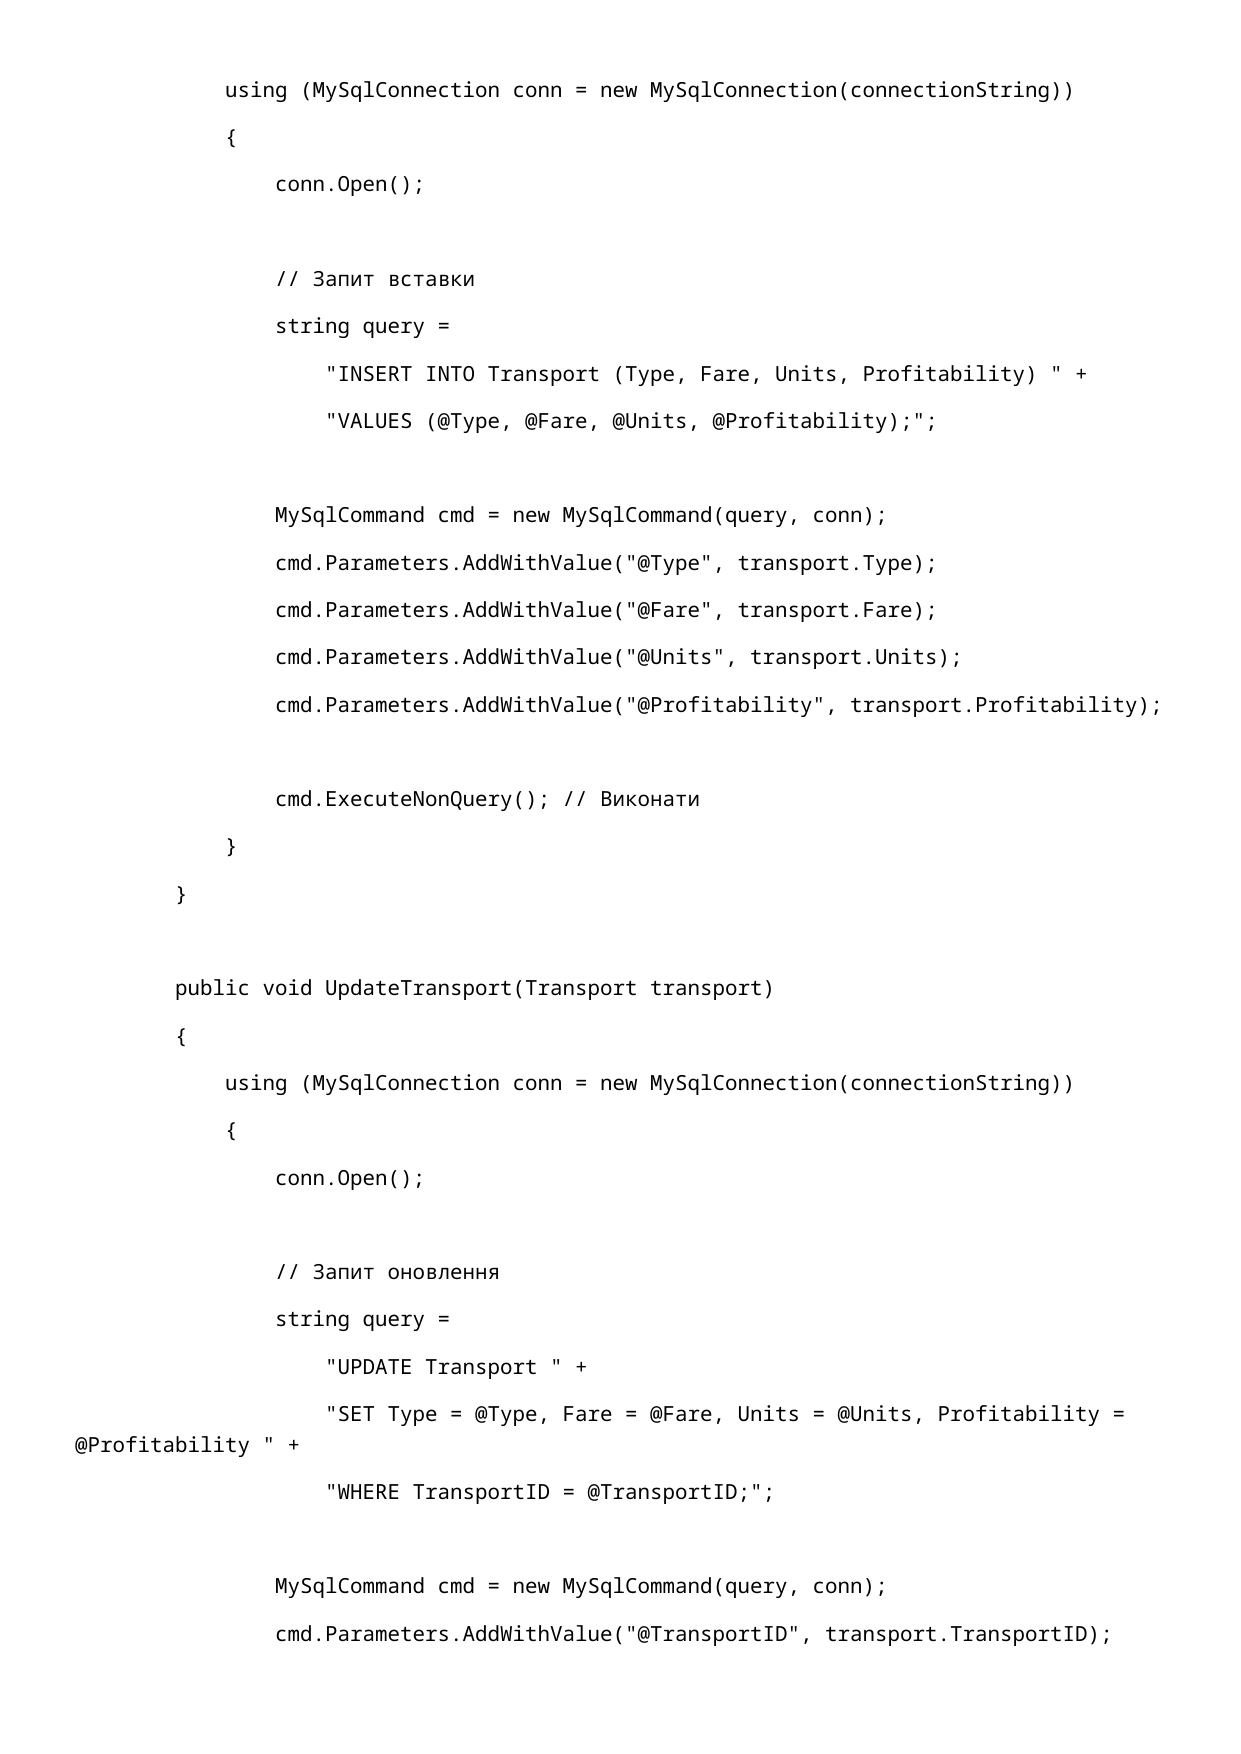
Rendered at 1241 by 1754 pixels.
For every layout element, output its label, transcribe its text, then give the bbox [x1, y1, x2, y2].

text cmd.Parameters.AddWithValue("@Units", transport.Units); [75, 642, 1165, 671]
text "VALUES (@Type, @Fare, @Units, @Profitability);"; [75, 406, 1165, 434]
text cmd.ExecuteNonQuery(); // Виконати [75, 784, 1165, 813]
text cmd.Parameters.AddWithValue("@Profitability", transport.Profitability); [75, 690, 1165, 718]
text MySqlCommand cmd = new MySqlCommand(query, conn); [75, 1572, 1165, 1600]
text "SET Type = @Type, Fare = @Fare, Units = @Units, Profitability = @Profitability " + [75, 1399, 1165, 1458]
text // Запит вставки [75, 264, 1165, 293]
text MySqlCommand cmd = new MySqlCommand(query, conn); [75, 501, 1165, 529]
text { [75, 122, 1165, 151]
text } [75, 879, 1165, 907]
text "INSERT INTO Transport (Type, Fare, Units, Profitability) " + [75, 359, 1165, 387]
text // Запит оновлення [75, 1257, 1165, 1286]
text { [75, 1115, 1165, 1144]
text string query = [75, 311, 1165, 340]
text using (MySqlConnection conn = new MySqlConnection(connectionString)) [75, 75, 1165, 103]
text "WHERE TransportID = @TransportID;"; [75, 1477, 1165, 1506]
text } [75, 832, 1165, 860]
text "UPDATE Transport " + [75, 1352, 1165, 1380]
text { [75, 1021, 1165, 1049]
text cmd.Parameters.AddWithValue("@TransportID", transport.TransportID); [75, 1619, 1165, 1647]
text string query = [75, 1304, 1165, 1333]
text cmd.Parameters.AddWithValue("@Fare", transport.Fare); [75, 595, 1165, 624]
text conn.Open(); [75, 1163, 1165, 1191]
text conn.Open(); [75, 169, 1165, 198]
text using (MySqlConnection conn = new MySqlConnection(connectionString)) [75, 1068, 1165, 1097]
text public void UpdateTransport(Transport transport) [75, 973, 1165, 1002]
text cmd.Parameters.AddWithValue("@Type", transport.Type); [75, 548, 1165, 576]
